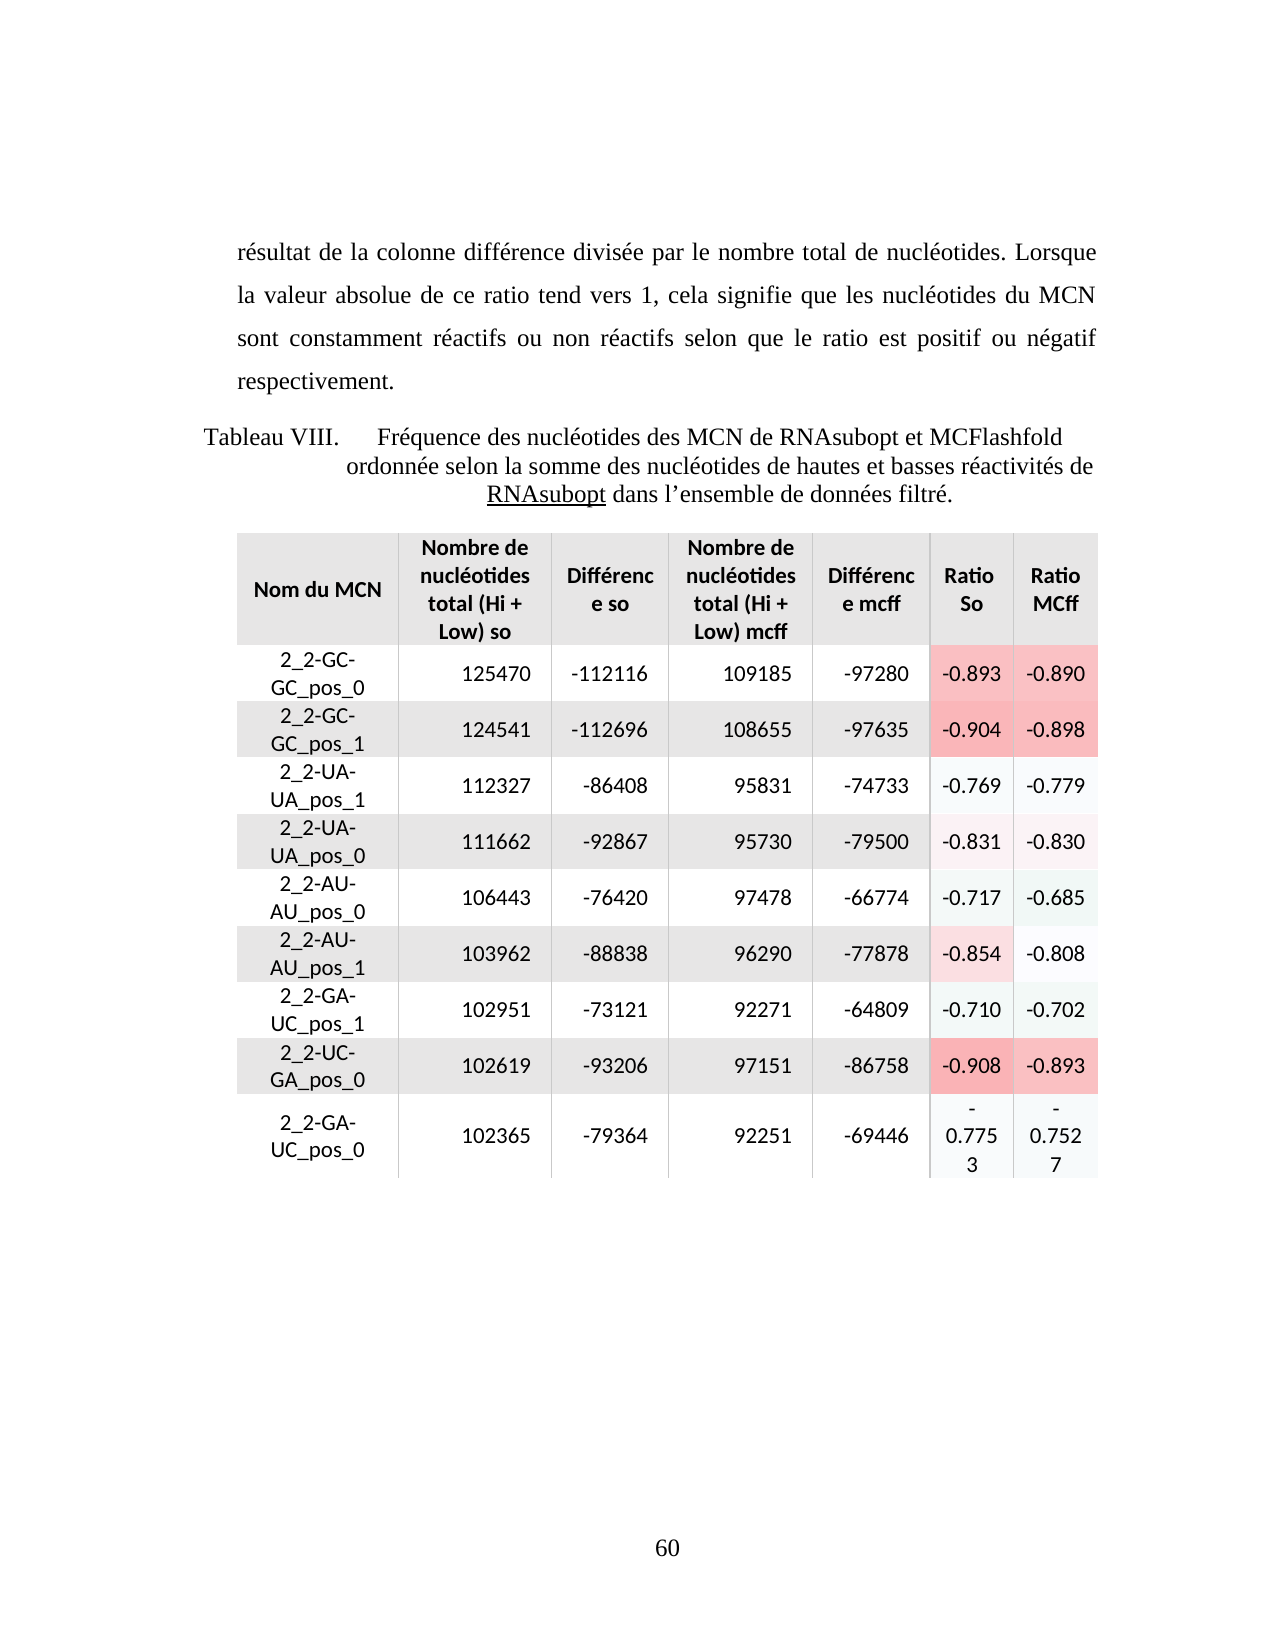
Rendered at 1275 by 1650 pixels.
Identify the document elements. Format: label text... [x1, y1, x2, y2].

table_cell 97151 [669, 1038, 812, 1094]
table_cell 103962 [399, 926, 551, 982]
table_cell -112116 [552, 645, 668, 701]
table_cell 2_2-GC-GC_pos_0 [237, 645, 398, 701]
table_cell 92251 [669, 1094, 812, 1178]
table_cell 111662 [399, 814, 551, 869]
table_cell 2_2-GA-UC_pos_0 [237, 1094, 398, 1178]
table_cell 92271 [669, 982, 812, 1038]
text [237, 237, 1098, 395]
table_cell -0.830 [1014, 814, 1098, 869]
table_header Nom du MCN [237, 533, 398, 645]
table_cell -79364 [552, 1094, 668, 1178]
table_header Ratio So [931, 533, 1013, 645]
table_cell -97280 [813, 645, 929, 701]
table_header Différence mcff [813, 533, 929, 645]
table_cell -0.7753 [931, 1094, 1013, 1178]
table_cell -73121 [552, 982, 668, 1038]
table_cell -0.769 [931, 758, 1013, 813]
table_cell 102619 [399, 1038, 551, 1094]
table_cell -97635 [813, 701, 929, 757]
table_cell 2_2-AU-AU_pos_0 [237, 870, 398, 926]
table_cell 102951 [399, 982, 551, 1038]
table_cell 97478 [669, 870, 812, 926]
table_cell 95831 [669, 758, 812, 813]
table_cell -0.893 [1014, 1038, 1098, 1094]
table_cell -0.893 [931, 645, 1013, 701]
table_cell -77878 [813, 926, 929, 982]
table_cell 102365 [399, 1094, 551, 1178]
table_cell -0.898 [1014, 701, 1098, 757]
table_cell -0.685 [1014, 870, 1098, 926]
table_cell -74733 [813, 758, 929, 813]
table_cell 95730 [669, 814, 812, 869]
table_cell -69446 [813, 1094, 929, 1178]
table_cell -0.854 [931, 926, 1013, 982]
table_cell -86758 [813, 1038, 929, 1094]
table_cell -79500 [813, 814, 929, 869]
table_header Nombre de nucléotides total (Hi + Low) mcff [669, 533, 812, 645]
table_cell 2_2-GC-GC_pos_1 [237, 701, 398, 757]
table_header Différence so [552, 533, 668, 645]
table_cell -93206 [552, 1038, 668, 1094]
table_cell 108655 [669, 701, 812, 757]
table_cell 112327 [399, 758, 551, 813]
table_cell -0.831 [931, 814, 1013, 869]
table_cell 125470 [399, 645, 551, 701]
table_cell -64809 [813, 982, 929, 1038]
table_cell 2_2-UC-GA_pos_0 [237, 1038, 398, 1094]
table_cell -92867 [552, 814, 668, 869]
table_cell -0.908 [931, 1038, 1013, 1094]
table_cell -0.7527 [1014, 1094, 1098, 1178]
table_cell -86408 [552, 758, 668, 813]
table_cell -88838 [552, 926, 668, 982]
table_cell -0.779 [1014, 758, 1098, 813]
table_cell -112696 [552, 701, 668, 757]
table_header Ratio MCff [1014, 533, 1098, 645]
table_cell -66774 [813, 870, 929, 926]
table_cell 96290 [669, 926, 812, 982]
table_cell -76420 [552, 870, 668, 926]
table_cell -0.717 [931, 870, 1013, 926]
table_cell 124541 [399, 701, 551, 757]
text Fréquence des nucléotides des MCN de RNAsubopt et MCFlashfold ordonnée selon la somme des nucléotides de hautes et basses réactivités de RNAsubopt dans l’ensemble de données filtré. [304, 422, 1098, 508]
table_cell -0.710 [931, 982, 1013, 1038]
table_cell -0.904 [931, 701, 1013, 757]
table_cell 109185 [669, 645, 812, 701]
table_cell -0.702 [1014, 982, 1098, 1038]
table_header Nombre de nucléotides total (Hi + Low) so [399, 533, 551, 645]
table_cell 2_2-UA-UA_pos_0 [237, 814, 398, 869]
table_cell 2_2-UA-UA_pos_1 [237, 758, 398, 813]
table_cell 106443 [399, 870, 551, 926]
table_cell 2_2-AU-AU_pos_1 [237, 926, 398, 982]
table_cell -0.890 [1014, 645, 1098, 701]
table_cell 2_2-GA-UC_pos_1 [237, 982, 398, 1038]
table_cell -0.808 [1014, 926, 1098, 982]
